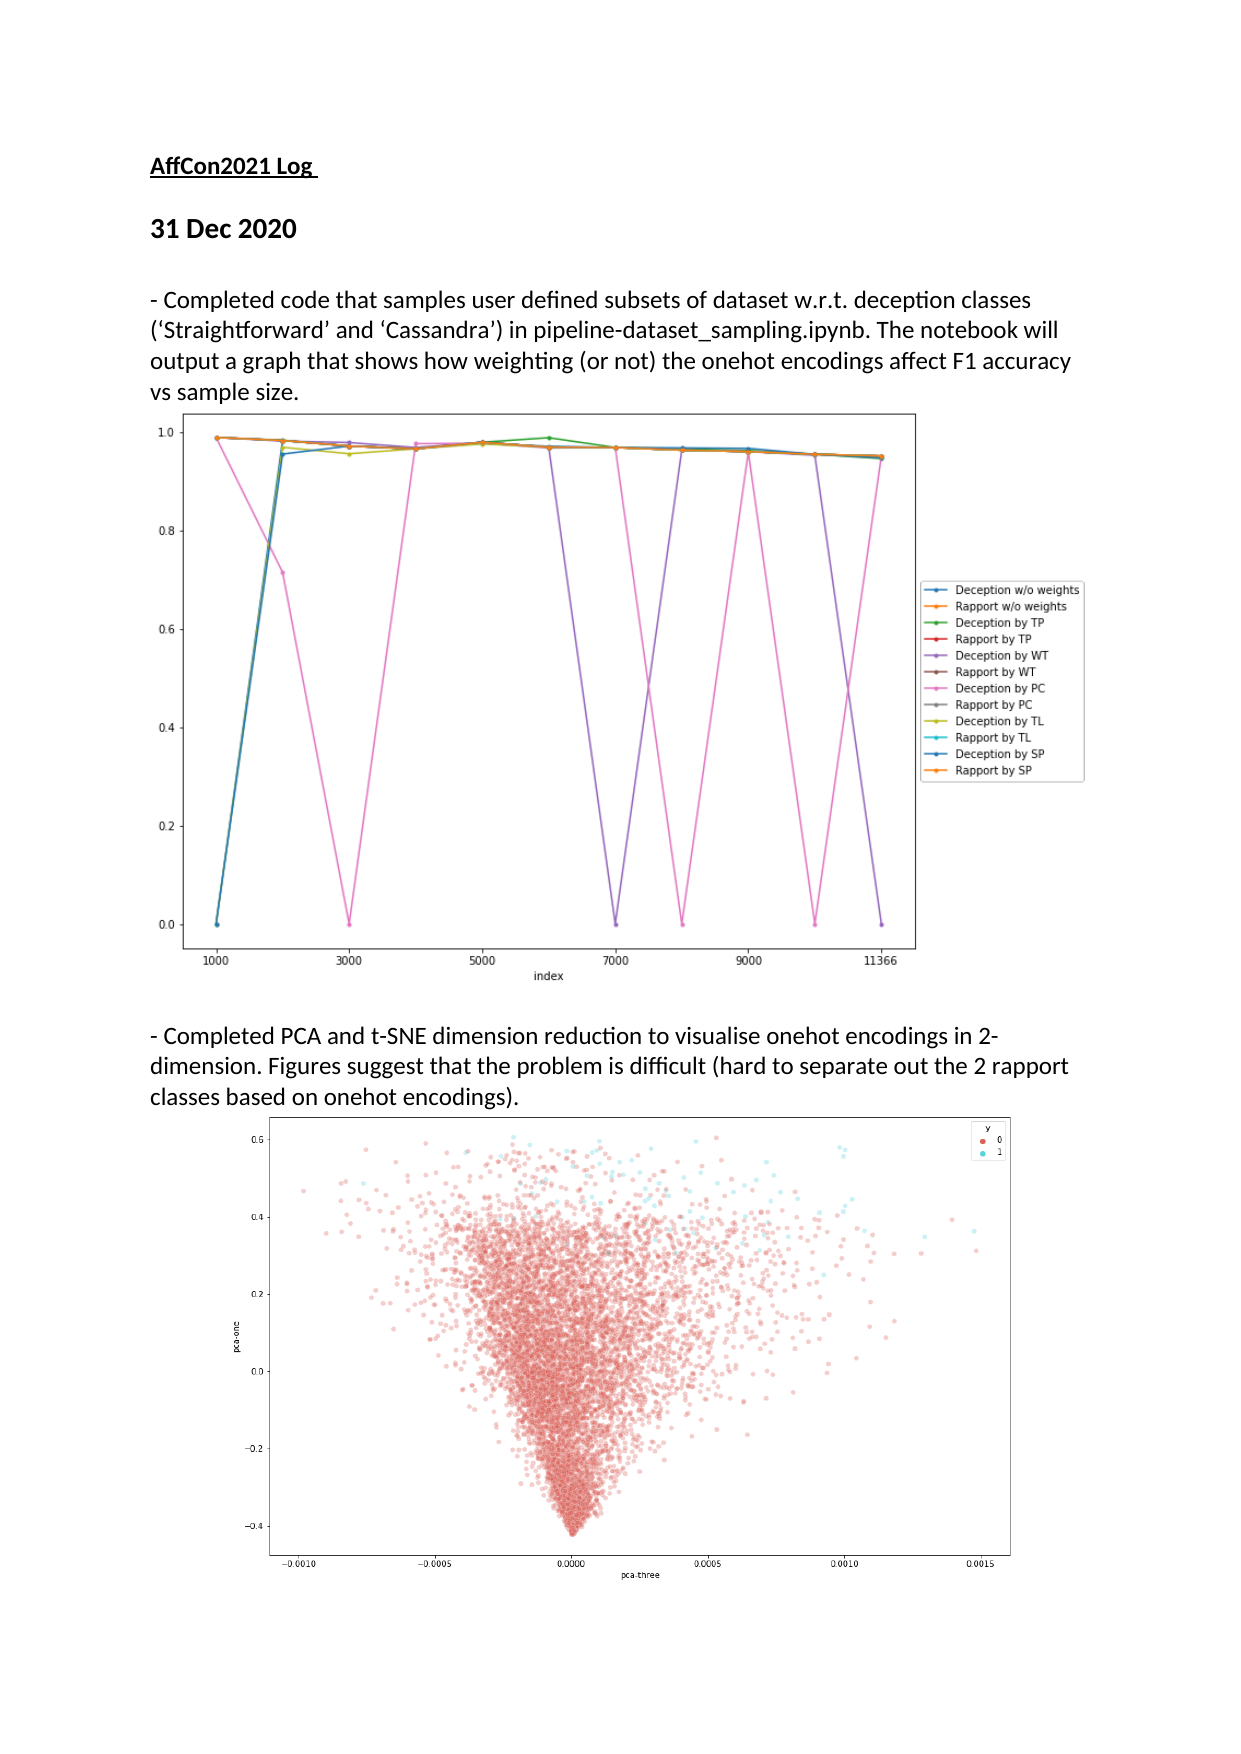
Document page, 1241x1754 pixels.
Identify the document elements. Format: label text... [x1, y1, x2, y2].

text AffCon2021 Log [150, 150, 1090, 181]
subtitle 31 Dec 2020 [150, 210, 1090, 245]
text - Completed code that samples user defined subsets of dataset w.r.t. deception classes (‘Straightforward’ and ‘Cassandra’) in pipeline-dataset_sampling.ipynb. The notebook will output a graph that shows how weighting (or not) the onehot encodings affect F1 accuracy vs sample size. [150, 284, 1090, 406]
picture [150, 406, 1091, 990]
text - Completed PCA and t-SNE dimension reduction to visualise onehot encodings in 2-dimension. Figures suggest that the problem is difficult (hard to separate out the 2 rapport classes based on onehot encodings). [150, 1020, 1090, 1112]
picture [226, 1111, 1015, 1585]
